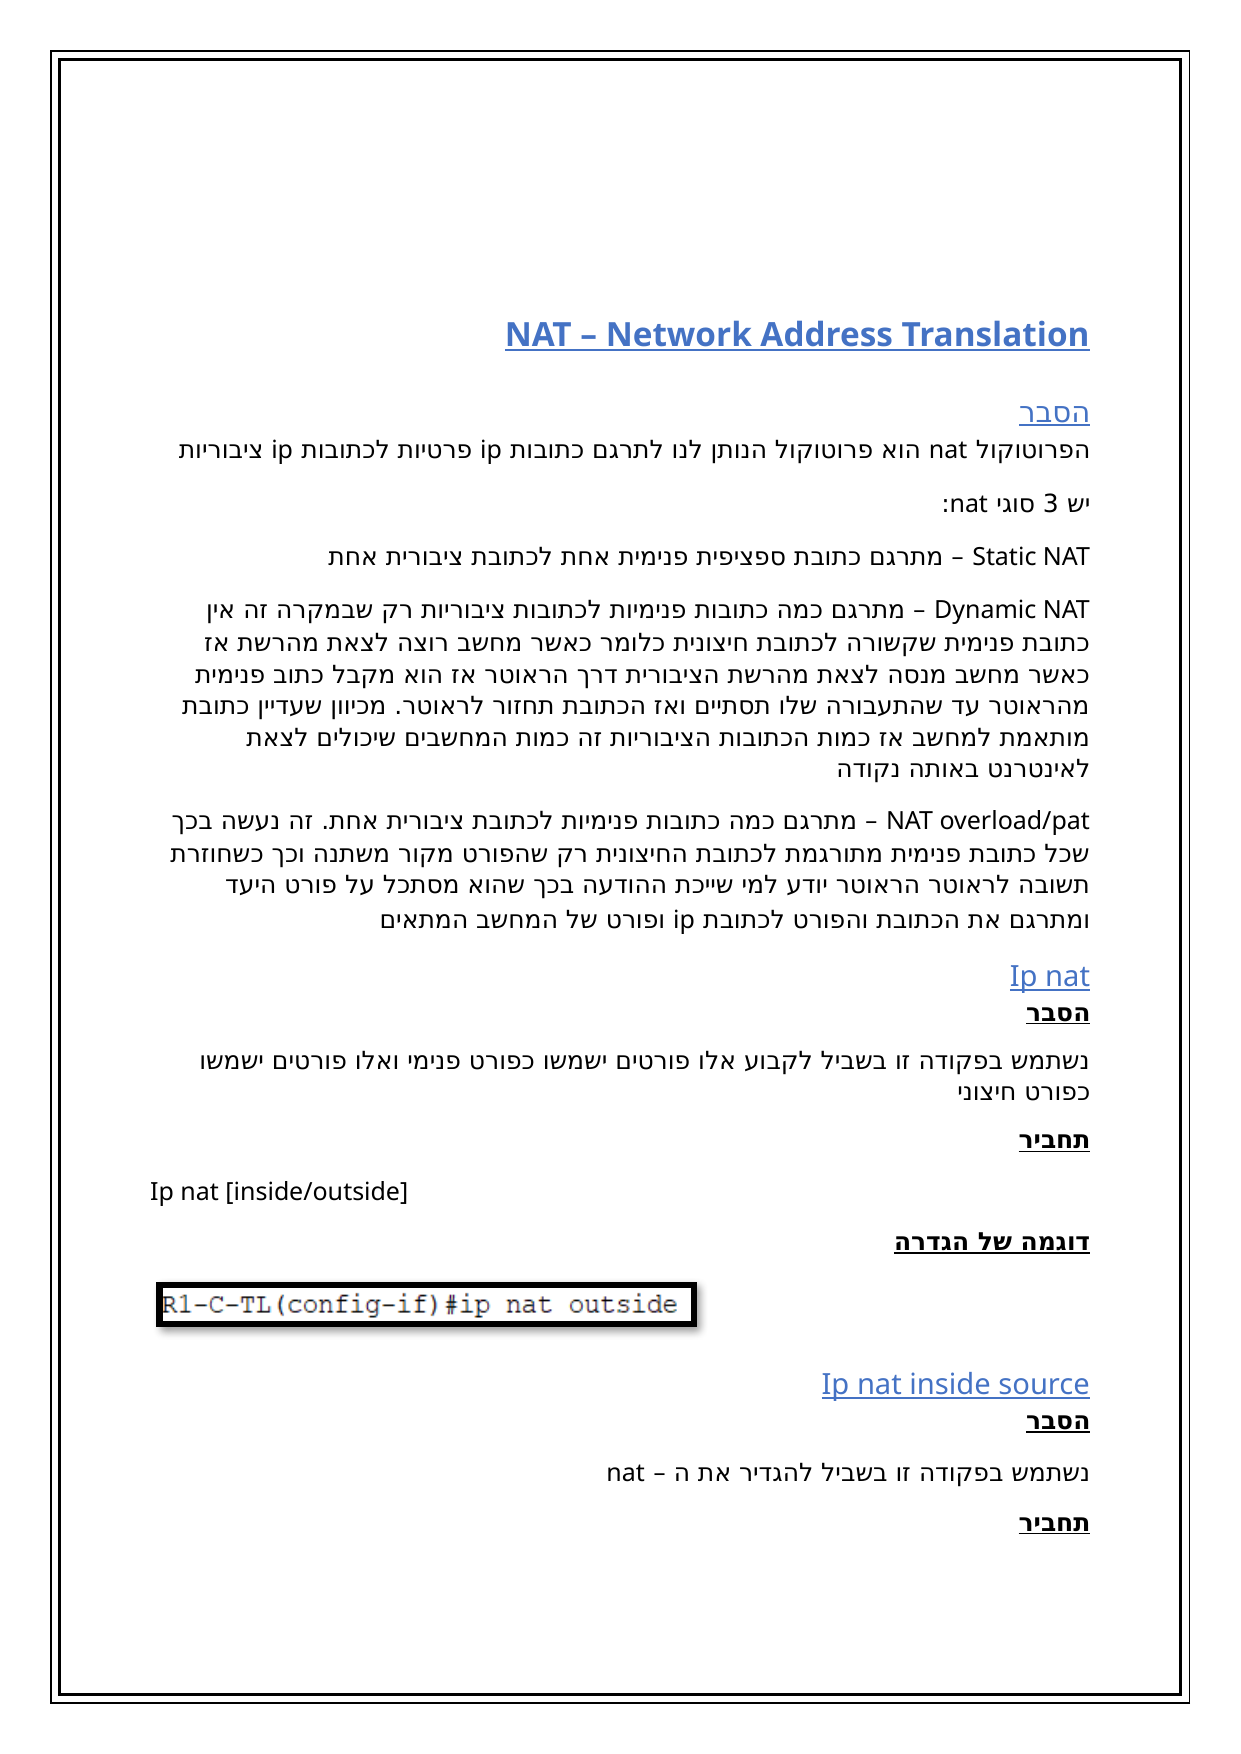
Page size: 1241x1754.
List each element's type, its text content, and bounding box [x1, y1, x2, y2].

text Ip nat [inside/outside] [150, 1174, 1090, 1208]
text תחביר [150, 1508, 1090, 1537]
text תחביר [150, 1126, 1090, 1155]
subtitle NAT – Network Address Translation [150, 310, 1090, 356]
text Dynamic NAT – מתרגם כמה כתובות פנימיות לכתובות ציבוריות רק שבמקרה זה אין כתובת פנימית שקשורה לכתובת חיצונית כלומר כאשר מחשב רוצה לצאת מהרשת אז כאשר מחשב מנסה לצאת מהרשת הציבורית דרך הראוטר אז הוא מקבל כתוב פנימית מהראוטר עד שהתעבורה שלו תסתיים ואז הכתובת תחזור לראוטר. מכיוון שעדיין כתובת מותאמת למחשב אז כמות הכתובות הציבוריות זה כמות המחשבים שיכולים לצאת לאינטרנט באותה נקודה [150, 592, 1090, 783]
text Static NAT – מתרגם כתובת ספציפית פנימית אחת לכתובת ציבורית אחת [150, 539, 1090, 573]
text נשתמש בפקודה זו בשביל להגדיר את ה – nat [150, 1454, 1090, 1488]
picture [163, 1288, 691, 1321]
text דוגמה של הגדרה [150, 1227, 1090, 1256]
text נשתמש בפקודה זו בשביל לקבוע אלו פורטים ישמשו כפורט פנימי ואלו פורטים ישמשו כפורט חיצוני [150, 1046, 1090, 1107]
text הסבר [150, 1406, 1090, 1436]
subtitle Ip nat [150, 955, 1090, 995]
text הסבר [150, 998, 1090, 1027]
subtitle Ip nat inside source [150, 1363, 1090, 1403]
text הפרוטוקול nat הוא פרוטוקול הנותן לנו לתרגם כתובות ip פרטיות לכתובות ip ציבוריות [150, 432, 1090, 466]
text יש 3 סוגי nat: [150, 485, 1090, 519]
subtitle הסבר [150, 395, 1090, 429]
text NAT overload/pat – מתרגם כמה כתובות פנימיות לכתובת ציבורית אחת. זה נעשה בכך שכל כתובת פנימית מתורגמת לכתובת החיצונית רק שהפורט מקור משתנה וכך כשחוזרת תשובה לראוטר הראוטר יודע למי שייכת ההודעה בכך שהוא מסתכל על פורט היעד ומתרגם את הכתובת והפורט לכתובת ip ופורט של המחשב המתאים [150, 802, 1090, 936]
